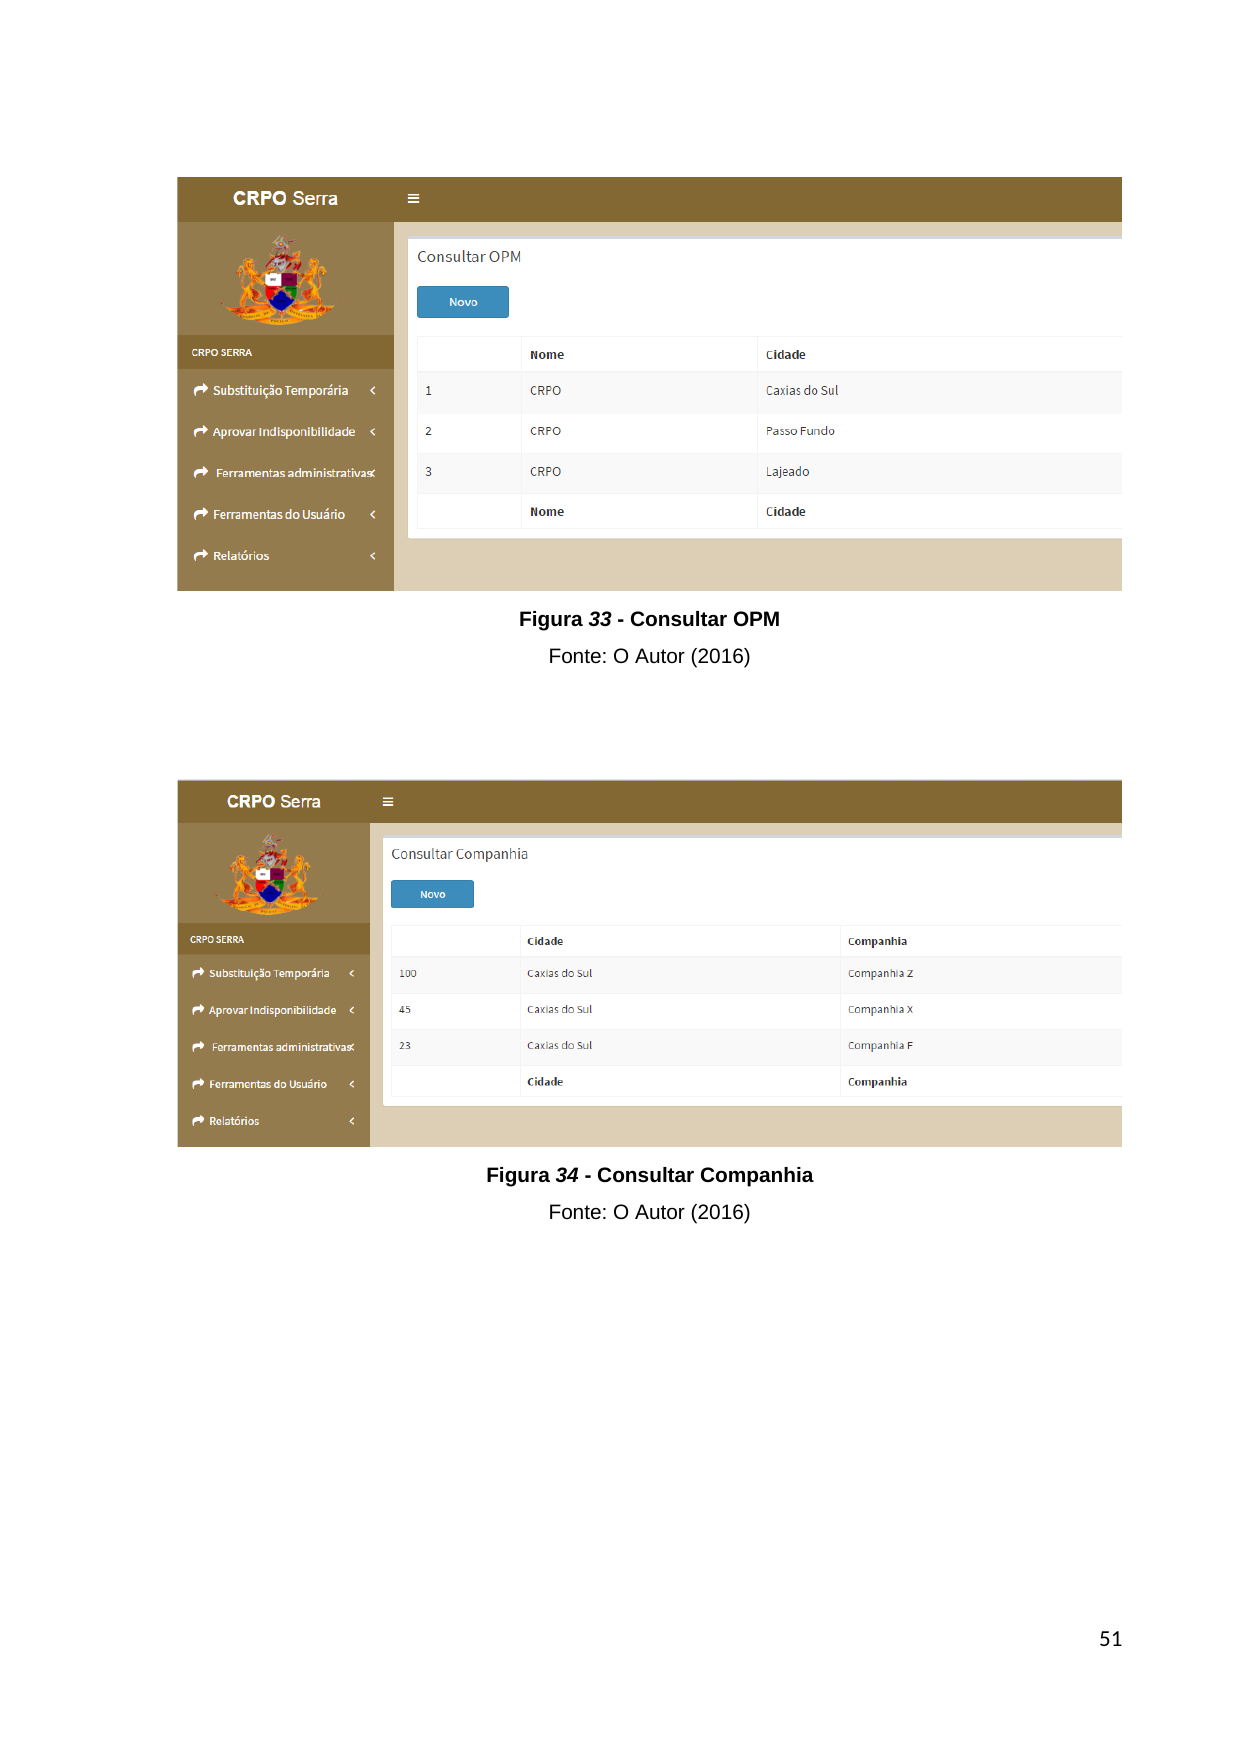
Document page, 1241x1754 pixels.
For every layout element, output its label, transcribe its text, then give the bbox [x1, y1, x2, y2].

text Fonte: O Autor (2016) [177, 1199, 1122, 1223]
text Figura 34 - Consultar Companhia [177, 1163, 1122, 1187]
text Fonte: O Autor (2016) [177, 644, 1122, 668]
picture [177, 779, 1122, 1147]
picture [177, 177, 1122, 591]
text Figura 33 - Consultar OPM [177, 607, 1122, 631]
